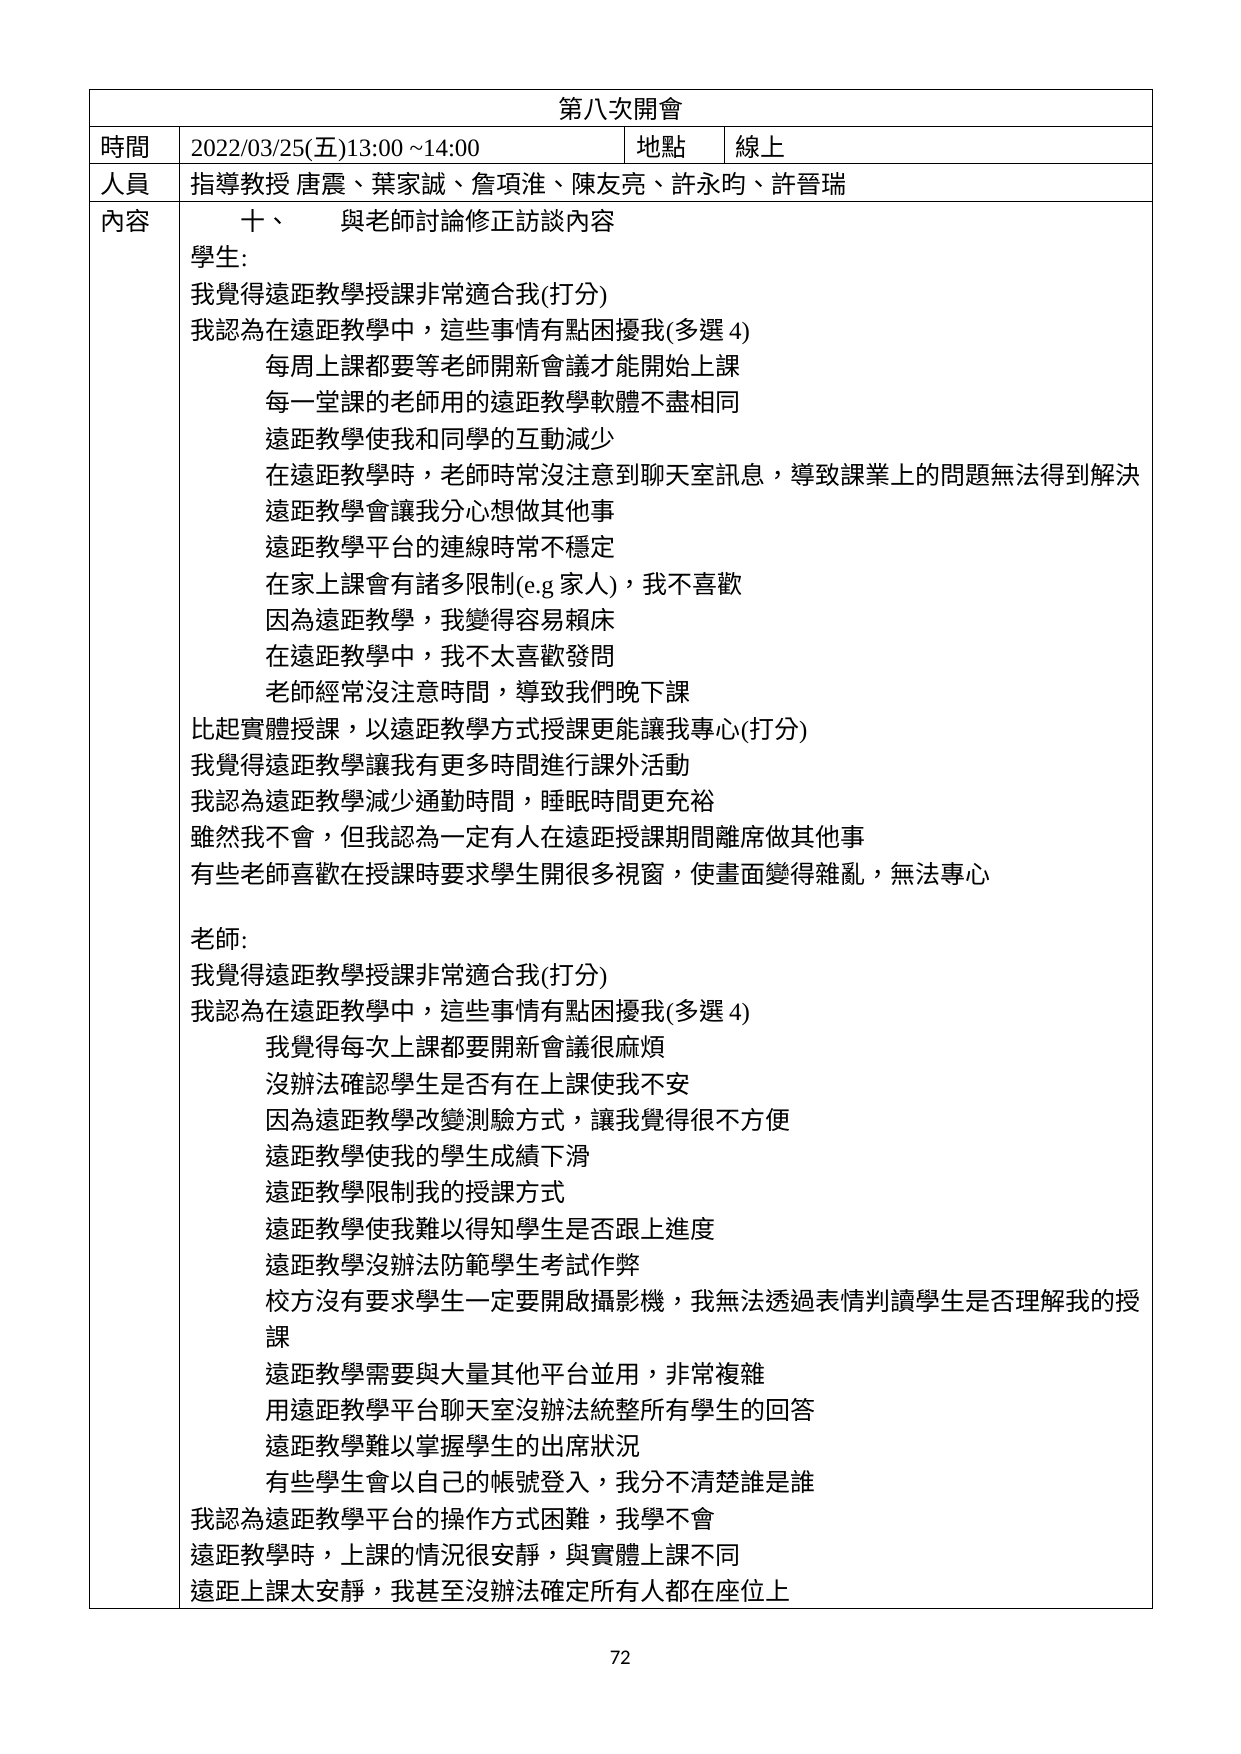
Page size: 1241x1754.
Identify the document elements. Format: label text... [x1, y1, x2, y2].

table_cell 指導教授 唐震、葉家誠、詹項淮、陳友亮、許永昀、許晉瑞 [180, 164, 1152, 201]
table_header 第八次開會 [90, 90, 1152, 126]
table_cell 人員 [90, 164, 179, 201]
table_cell 內容 [90, 202, 179, 1608]
table_cell 地點 [625, 127, 724, 163]
table_cell 2022/03/25(五)13:00 ~14:00 [180, 127, 624, 163]
table_cell 線上 [725, 127, 1152, 163]
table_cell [180, 202, 1152, 1608]
table_cell 時間 [90, 127, 179, 163]
